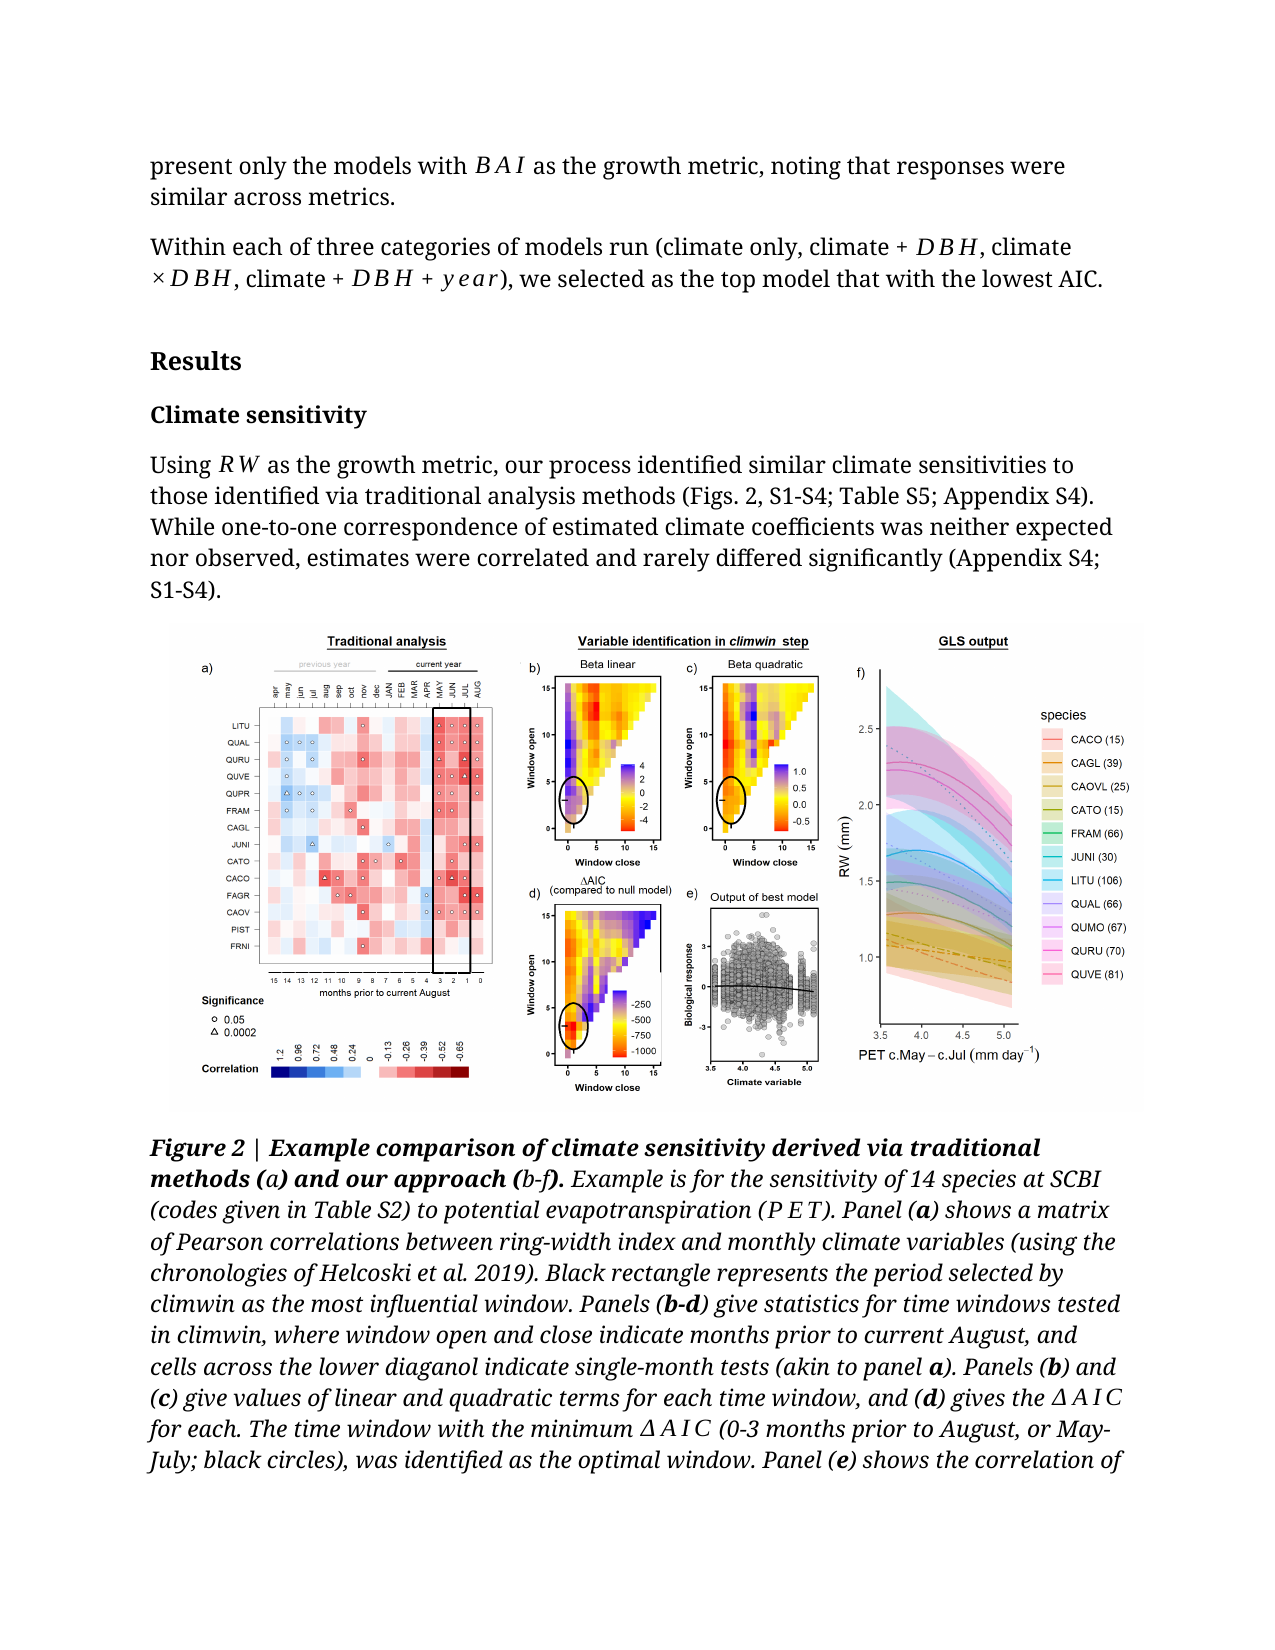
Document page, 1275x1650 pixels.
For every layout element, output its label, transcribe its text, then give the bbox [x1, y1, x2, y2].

text Within each of three categories of models run (climate only, climate + , climate , climate + + ), we selected as the top model that with the lowest AIC. [150, 231, 1125, 294]
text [150, 150, 1125, 212]
picture [168, 623, 1144, 1112]
subtitle Climate sensitivity [150, 399, 1125, 430]
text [150, 1132, 1125, 1476]
subtitle Results [150, 344, 1125, 378]
text Using as the growth metric, our process identified similar climate sensitivities to those identified via traditional analysis methods (Figs. 2, S1-S4; Table S5; Appendix S4). While one-to-one correspondence of estimated climate coefficients was neither expected nor observed, estimates were correlated and rarely differed significantly (Appendix S4; S1-S4). [150, 449, 1125, 605]
